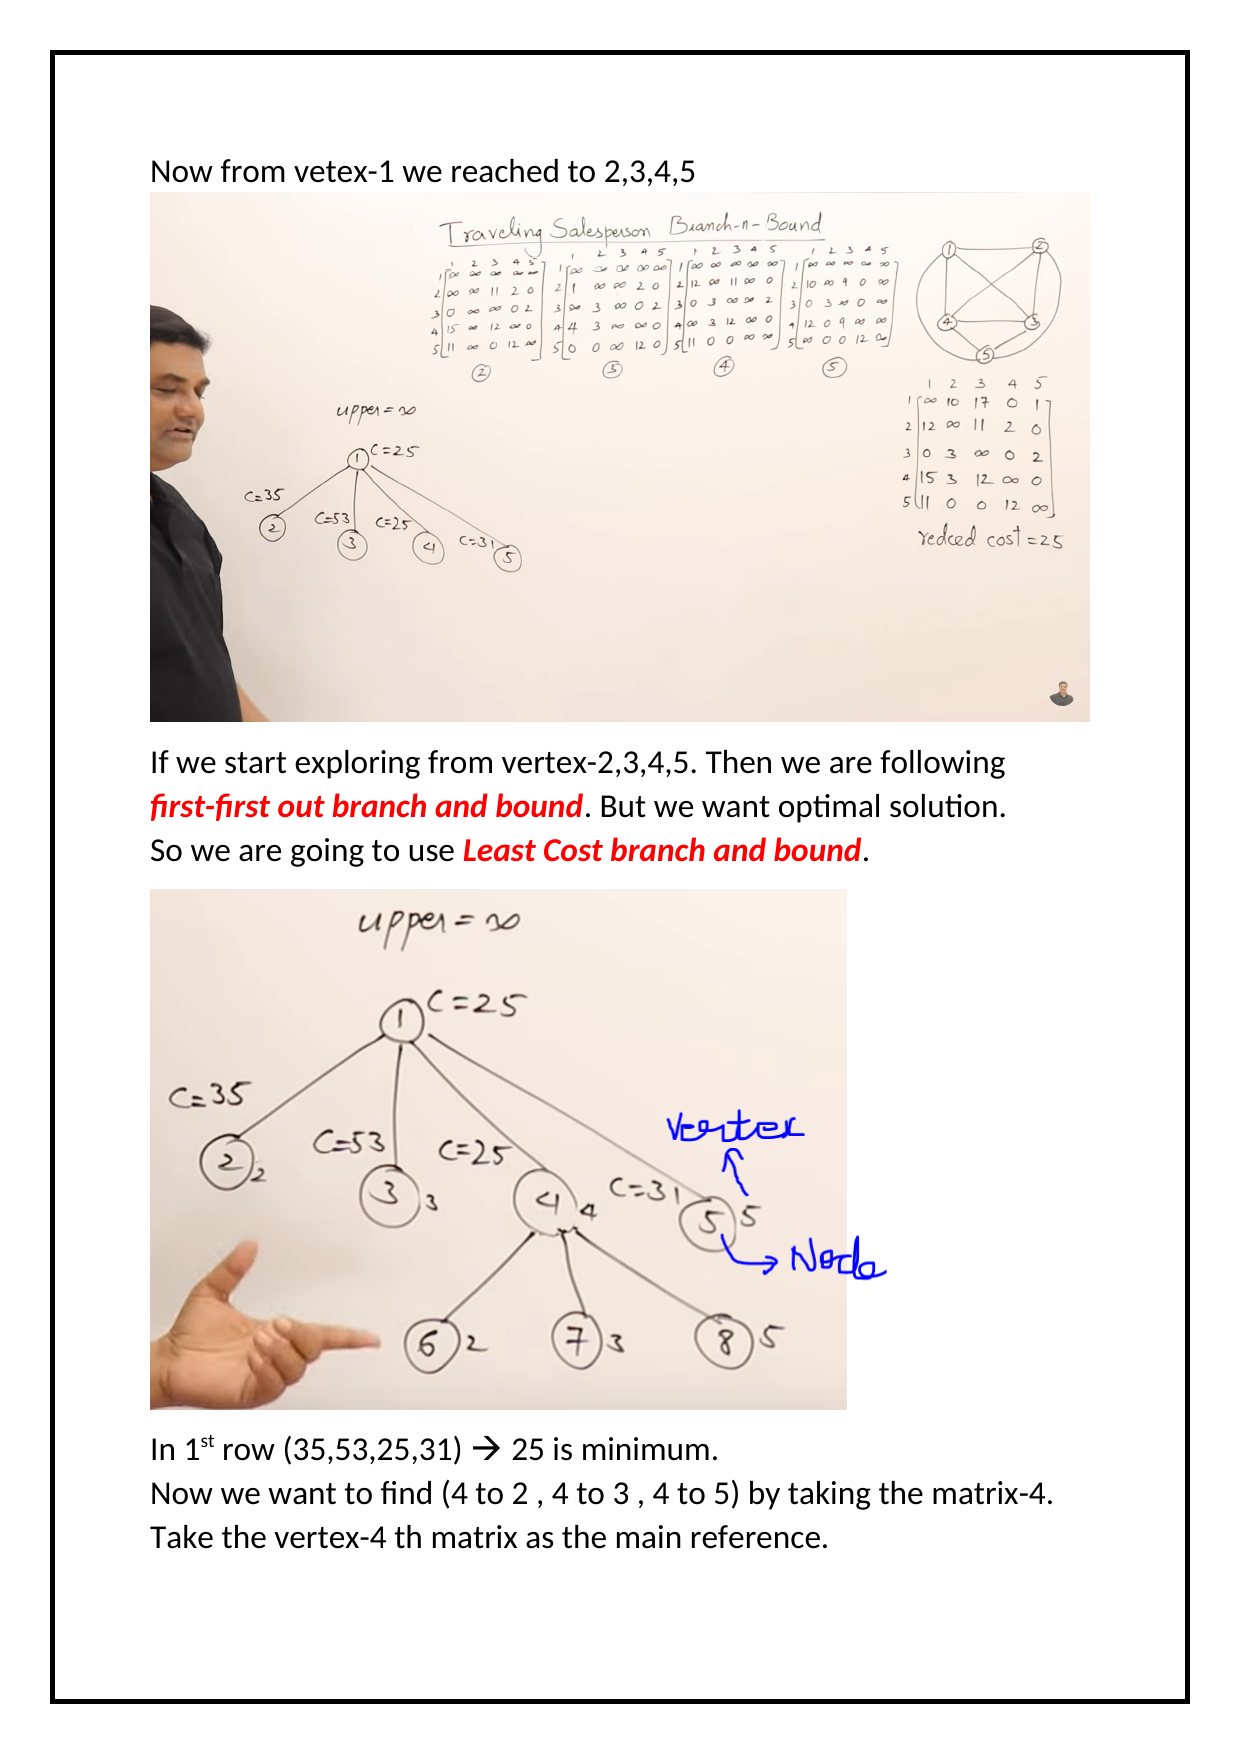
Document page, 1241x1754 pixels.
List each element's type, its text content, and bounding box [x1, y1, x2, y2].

picture [150, 889, 887, 1410]
text Now from vetex-1 we reached to 2,3,4,5 [150, 150, 1090, 192]
text In 1st row (35,53,25,31) 25 is minimum. Now we want to find (4 to 2 , 4 to 3 , 4 to 5) by taking the matrix-4. Take the vertex-4 th matrix as the main reference. [150, 1428, 1090, 1557]
picture [150, 192, 1091, 722]
text If we start exploring from vertex-2,3,4,5. Then we are following first-first out branch and bound. But we want optimal solution. So we are going to use Least Cost branch and bound. [150, 741, 1090, 869]
